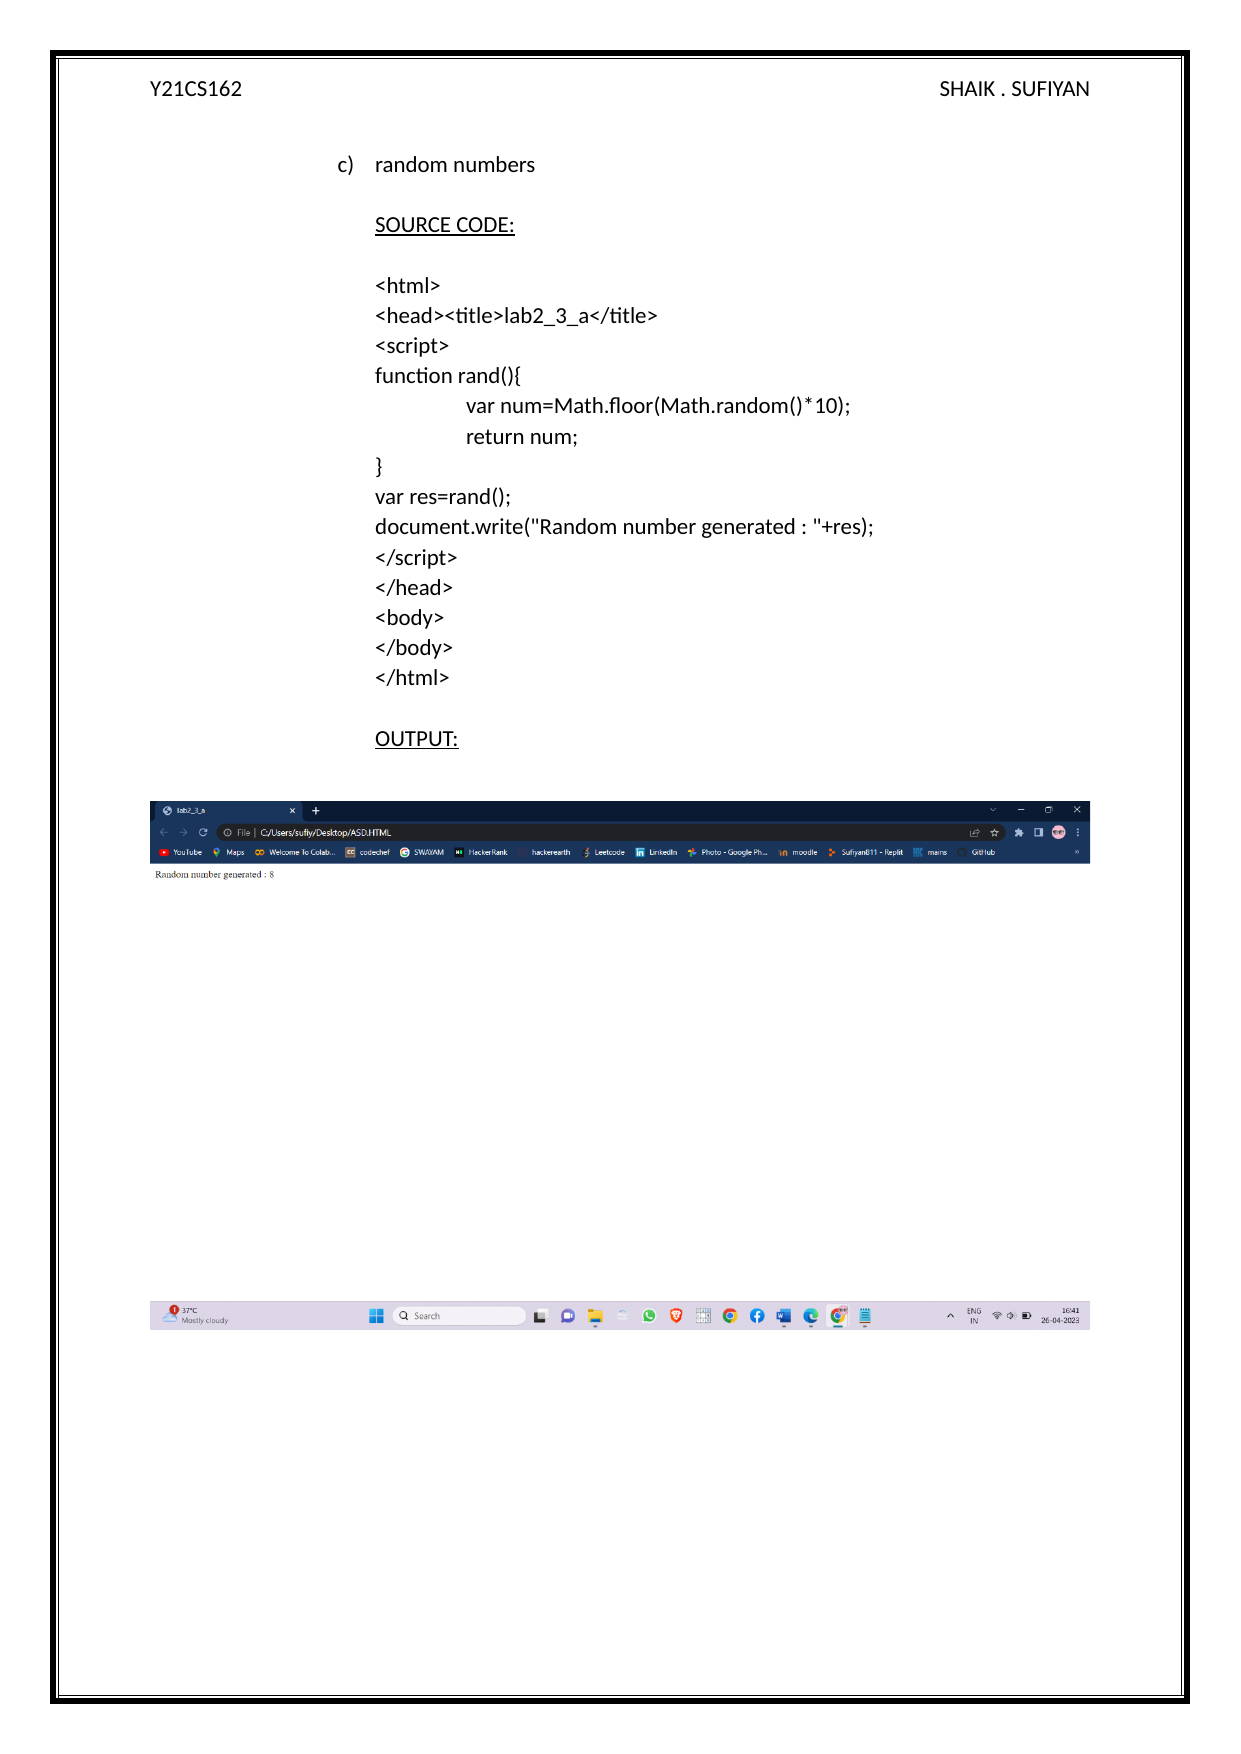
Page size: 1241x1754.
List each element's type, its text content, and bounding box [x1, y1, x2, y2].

list } [375, 452, 1090, 480]
list random numbers [337, 150, 1090, 178]
list function rand(){ [375, 361, 1090, 389]
list SOURCE CODE: [375, 210, 1090, 238]
list <script> [375, 331, 1090, 359]
list <head><title>lab2_3_a</title> [375, 301, 1090, 329]
list <body> [375, 603, 1090, 631]
list </html> [375, 663, 1090, 692]
list var num=Math.floor(Math.random()*10); [375, 392, 1090, 420]
list <html> [375, 271, 1090, 299]
picture [150, 801, 1091, 1330]
list document.write("Random number generated : "+res); [375, 512, 1090, 541]
list OUTPUT: [375, 724, 1090, 752]
list return num; [375, 422, 1090, 450]
list </body> [375, 633, 1090, 661]
list </head> [375, 573, 1090, 601]
list var res=rand(); [375, 482, 1090, 510]
list </script> [375, 543, 1090, 571]
